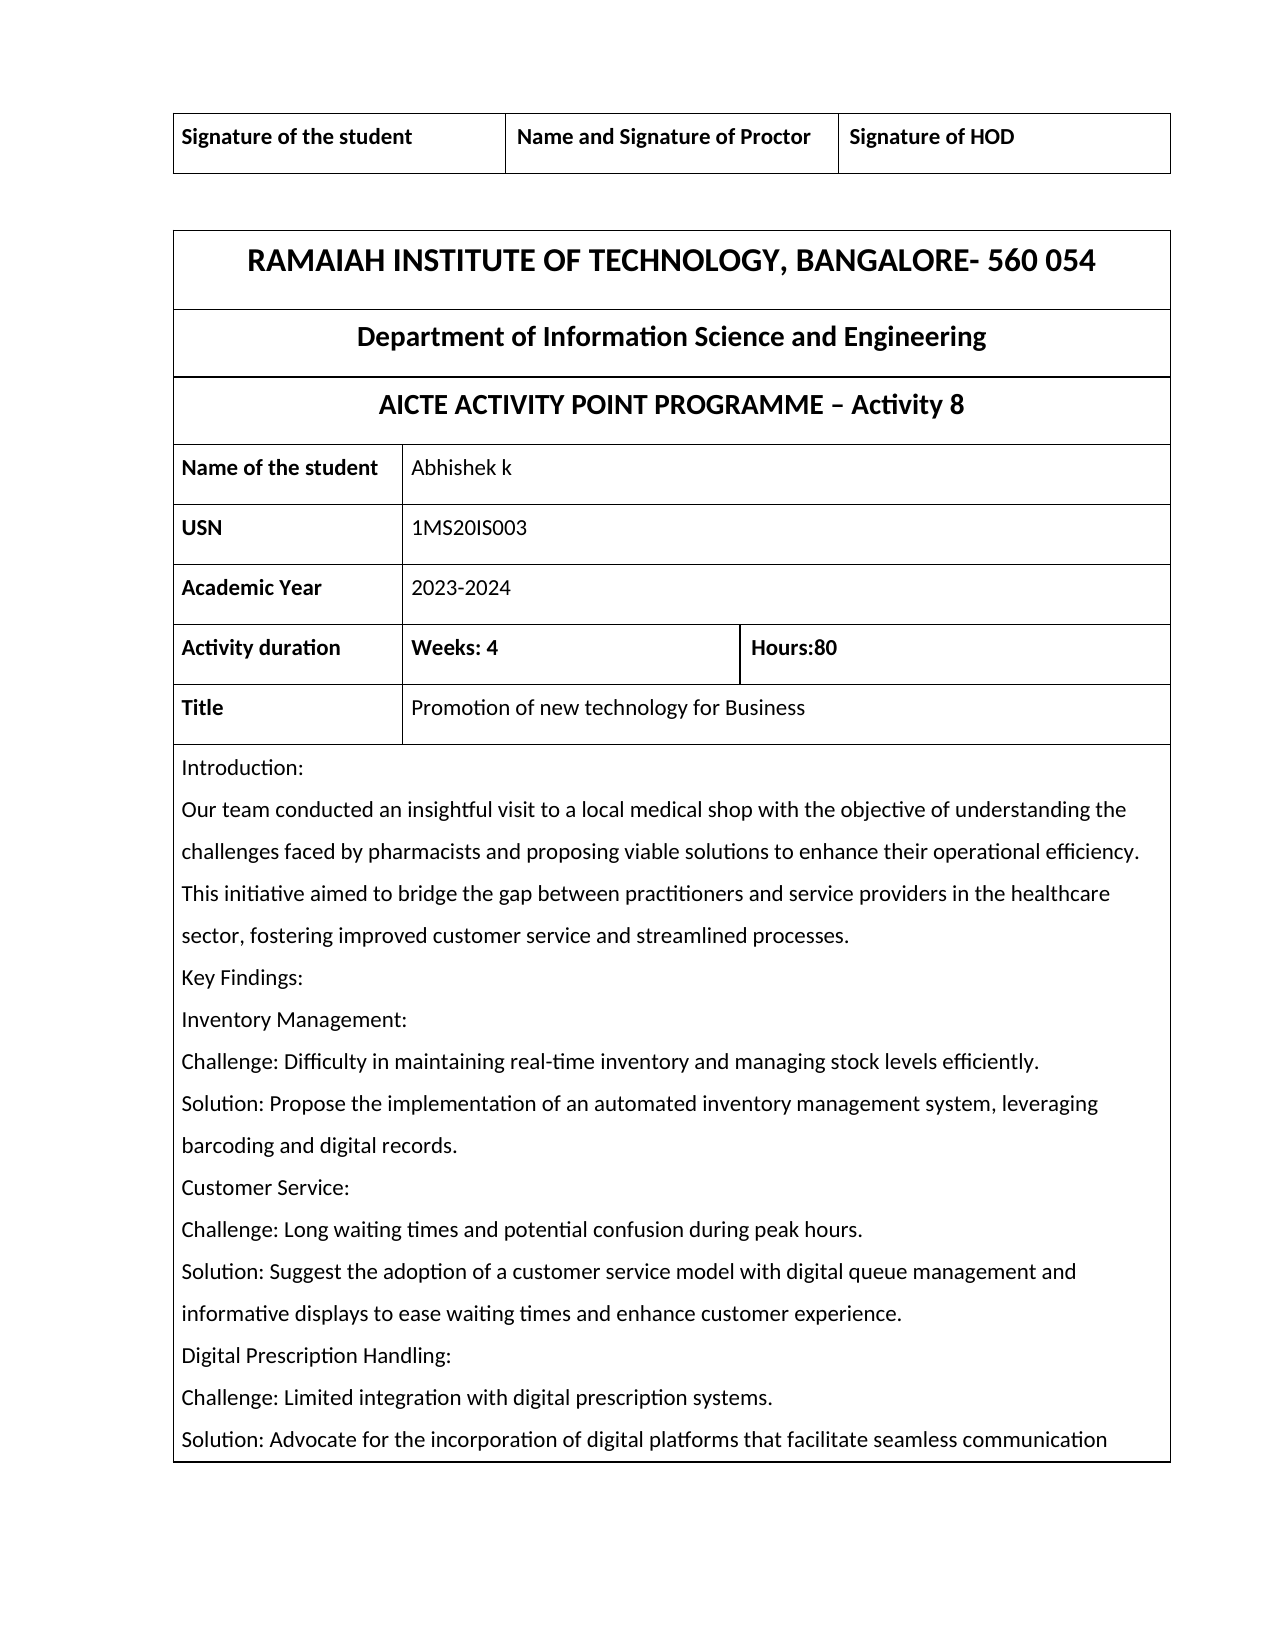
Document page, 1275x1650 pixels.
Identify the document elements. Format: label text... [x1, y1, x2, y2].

table_cell Academic Year [174, 565, 402, 624]
table_cell Name of the student [174, 445, 402, 504]
table_cell Hours:80 [741, 625, 1170, 684]
table_cell AICTE ACTIVITY POINT PROGRAMME – Activity 8 [174, 378, 1170, 444]
table_cell Promotion of new technology for Business [403, 685, 1170, 744]
table_cell Activity duration [174, 625, 402, 684]
table_cell Signature of HOD [839, 114, 1170, 172]
table_cell 1MS20IS003 [403, 505, 1170, 564]
table_cell 2023-2024 [403, 565, 1170, 624]
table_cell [506, 114, 838, 172]
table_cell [174, 745, 1170, 1461]
table_cell Title [174, 685, 402, 744]
table_cell Abhishek k [403, 445, 1170, 504]
table_header RAMAIAH INSTITUTE OF TECHNOLOGY, BANGALORE- 560 054 [174, 231, 1170, 309]
table_cell Weeks: 4 [403, 625, 739, 684]
table_cell USN [174, 505, 402, 564]
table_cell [174, 114, 505, 172]
table_cell Department of Information Science and Engineering [174, 310, 1170, 376]
